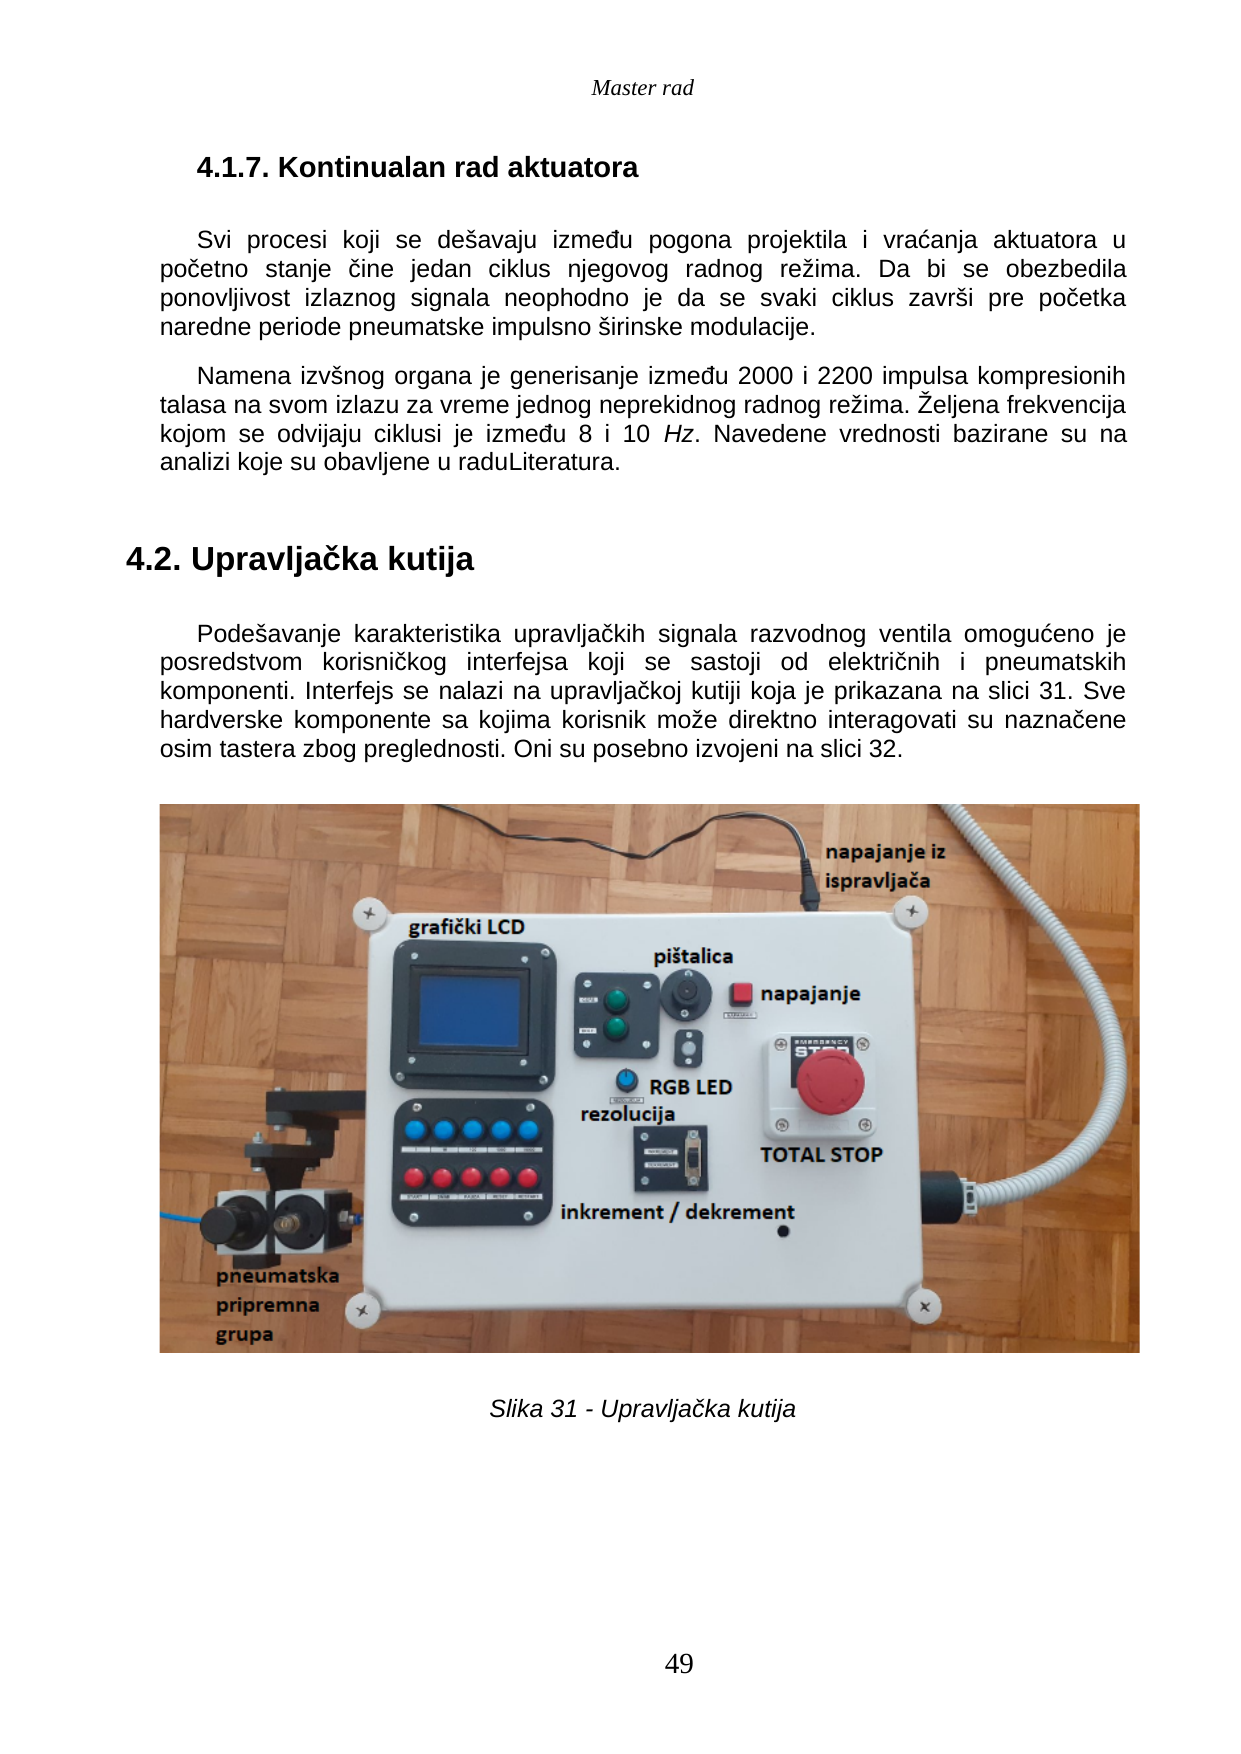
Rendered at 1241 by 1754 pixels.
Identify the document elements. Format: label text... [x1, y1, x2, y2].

text Svi procesi koji se dešavaju između pogona projektila i vraćanja aktuatora u početno stanje čine jedan ciklus njegovog radnog režima. Da bi se obezbedila ponovljivost izlaznog signala neophodno je da se svaki ciklus završi pre početka naredne periode pneumatske impulsno širinske modulacije. [159, 225, 1128, 340]
subtitle Upravljačka kutija [89, 538, 1128, 577]
text Slika 31 - Upravljačka kutija [89, 1394, 1199, 1423]
subtitle Kontinualan rad aktuatora [159, 150, 1128, 183]
text Namena izvšnog organa je generisanje između 2000 i 2200 impulsa kompresionih talasa na svom izlazu za vreme jednog neprekidnog radnog režima. Željena frekvencija kojom se odvijaju ciklusi je između 8 i 10 Hz. Navedene vrednosti bazirane su na analizi koje su obavljene u radu [1]. [159, 361, 1128, 476]
text Podešavanje karakteristika upravljačkih signala razvodnog ventila omogućeno je posredstvom korisničkog interfejsa koji se sastoji od električnih i pneumatskih komponenti. Interfejs se nalazi na upravljačkoj kutiji koja je prikazana na slici 31. Sve hardverske komponente sa kojima korisnik može direktno interagovati su naznačene osim tastera zbog preglednosti. Oni su posebno izvojeni na slici 32. [159, 619, 1128, 762]
picture [159, 804, 1140, 1353]
